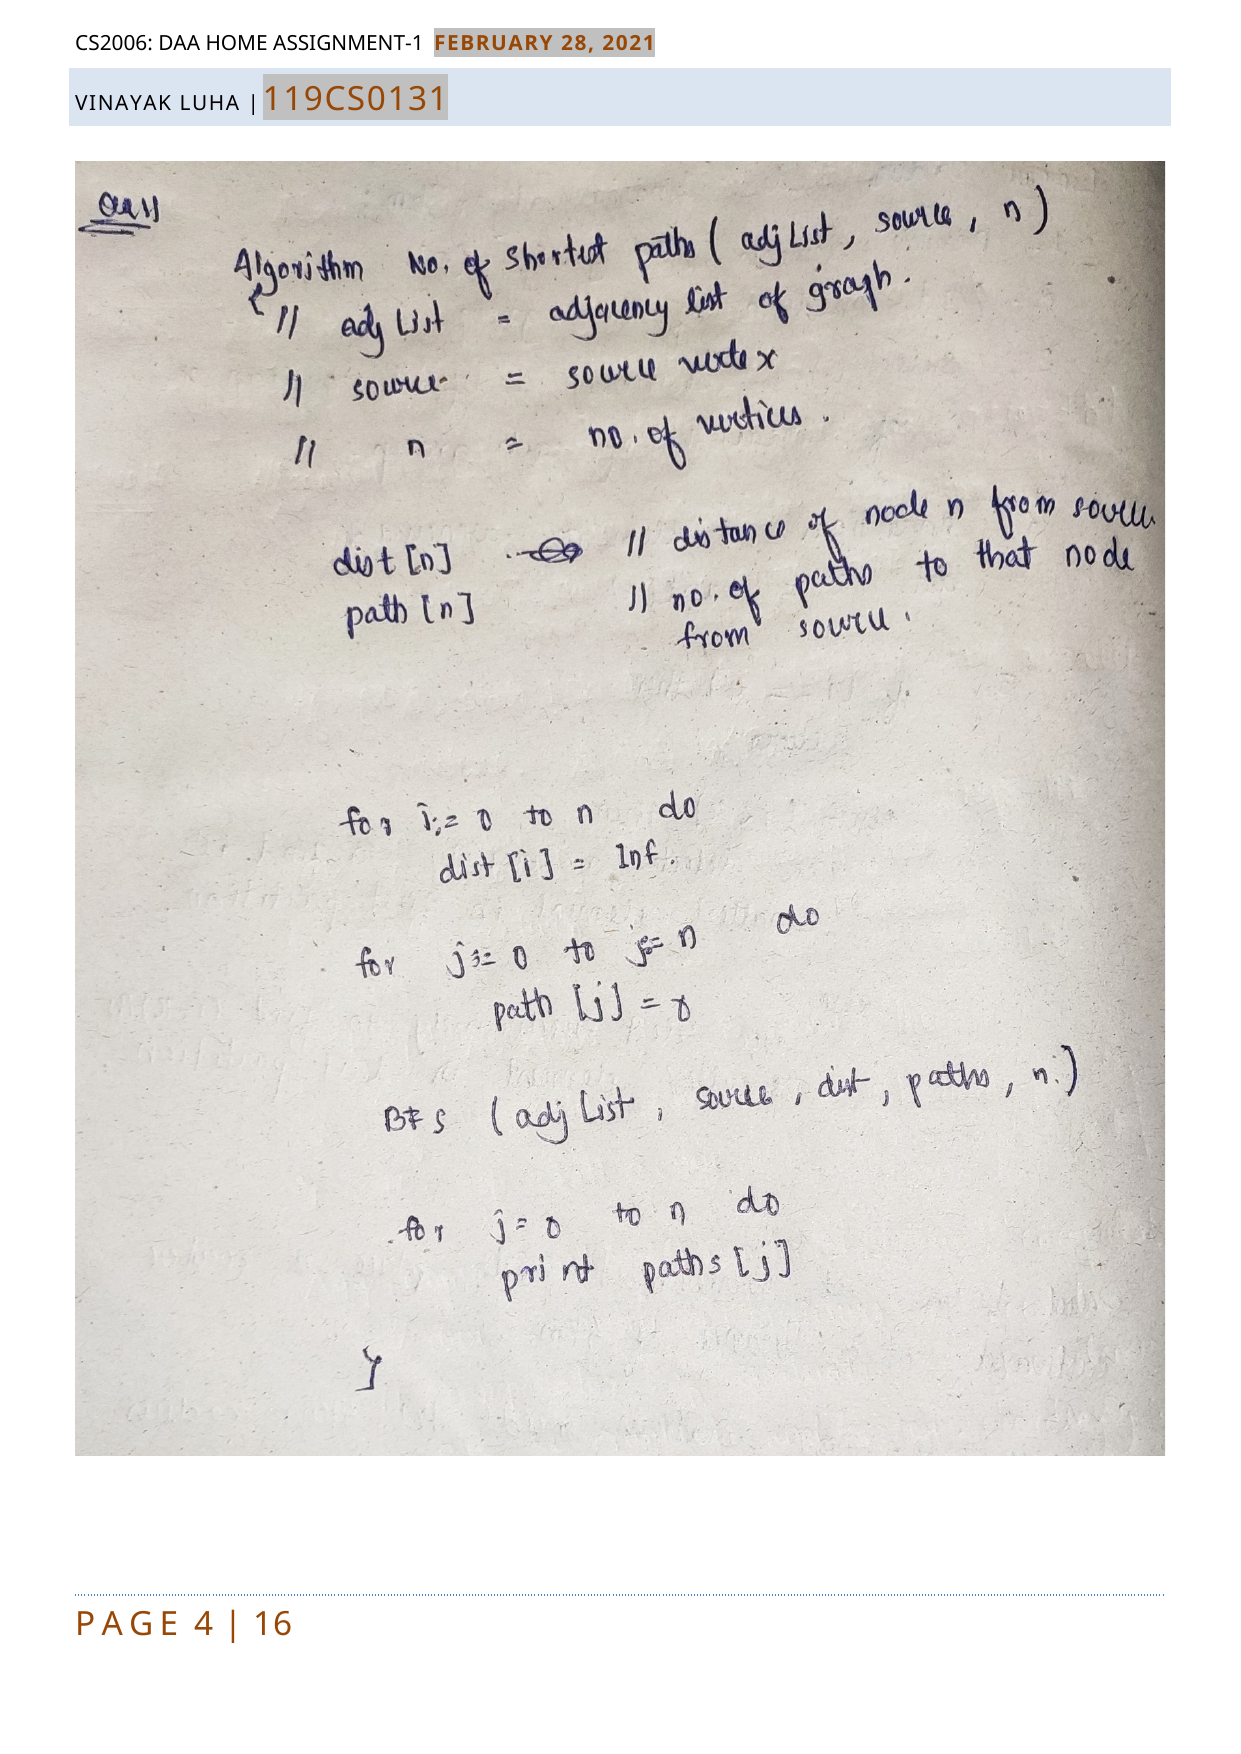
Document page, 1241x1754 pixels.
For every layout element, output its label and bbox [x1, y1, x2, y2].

picture [75, 161, 1166, 1456]
